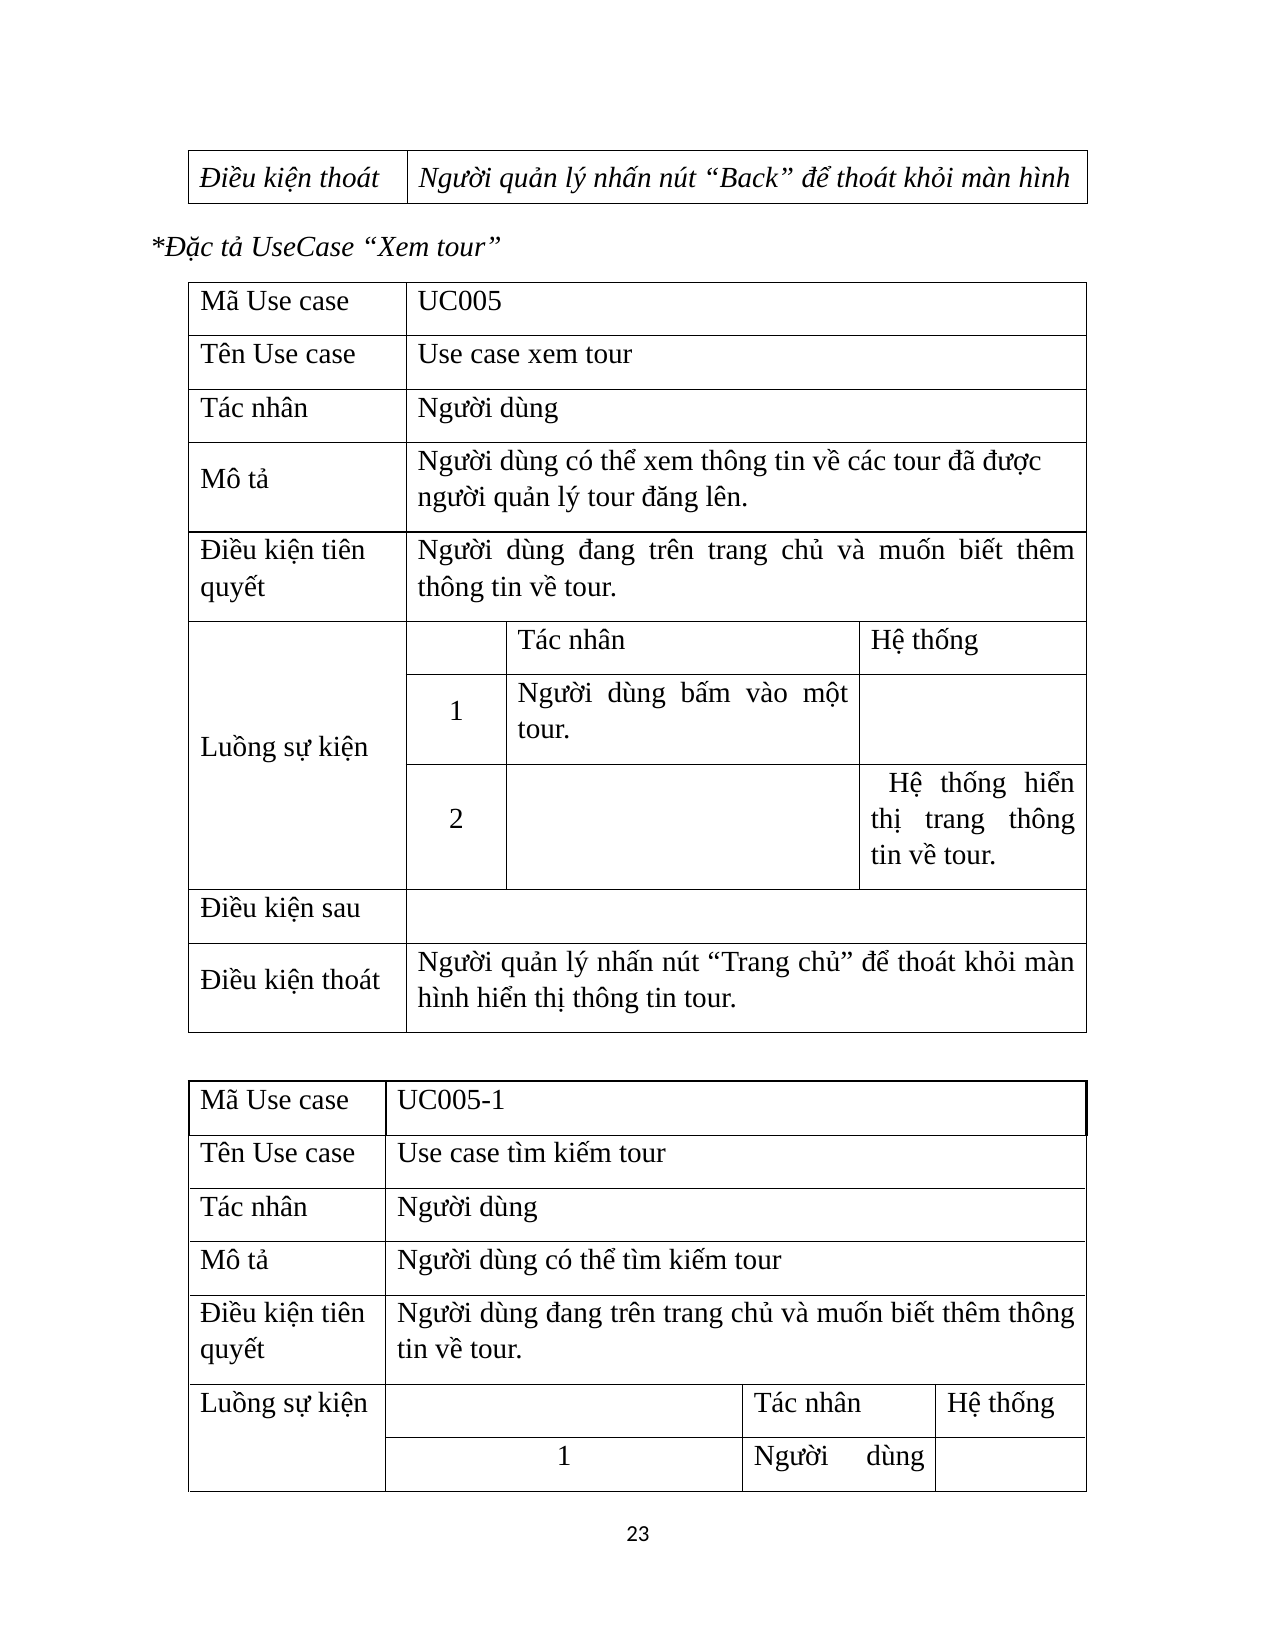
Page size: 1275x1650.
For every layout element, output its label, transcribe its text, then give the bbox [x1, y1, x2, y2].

table_header UC005 [407, 283, 1086, 335]
table_cell Điều kiện tiên quyết [189, 533, 406, 621]
table_cell [407, 622, 506, 674]
table_cell Hệ thống hiển thị trang thông tin về tour. [860, 765, 1086, 889]
table_cell Tác nhân [507, 622, 859, 674]
table_cell Mô tả [189, 1241, 385, 1294]
table_cell Luồng sự kiện [189, 622, 406, 889]
table_cell Tác nhân [189, 390, 406, 442]
table_cell Luồng sự kiện [189, 1384, 385, 1491]
table_header Mã Use case [189, 283, 406, 335]
table_cell Người dùng [386, 1188, 1086, 1241]
table_cell Tác nhân [189, 1188, 385, 1241]
table_header Mã Use case [190, 1082, 385, 1134]
table_cell Tên Use case [189, 336, 406, 389]
table_cell Hệ thống [936, 1384, 1086, 1437]
table_cell Hệ thống [860, 622, 1086, 674]
table_cell Use case xem tour [407, 336, 1086, 389]
table_cell [860, 675, 1086, 764]
table_cell Người dùng bấm vào một tour. [507, 675, 859, 764]
table_cell Tên Use case [189, 1136, 385, 1188]
table_cell 1 [386, 1438, 742, 1491]
table_cell Điều kiện thoát [189, 944, 406, 1032]
table_header UC005-1 [387, 1082, 1085, 1134]
table_cell Người quản lý nhấn nút “Trang chủ” để thoát khỏi màn hình hiển thị thông tin tour. [407, 944, 1086, 1032]
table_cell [743, 1438, 935, 1491]
table_cell Tác nhân [743, 1385, 935, 1437]
table_cell Người dùng có thể tìm kiếm tour [386, 1241, 1086, 1294]
table_cell Use case tìm kiếm tour [386, 1136, 1086, 1188]
table_cell [407, 890, 1086, 943]
table_cell Điều kiện thoát [189, 151, 407, 203]
table_cell Người quản lý nhấn nút “Back” để thoát khỏi màn hình [408, 151, 1087, 203]
table_cell Điều kiện tiên quyết [189, 1295, 385, 1384]
table_cell Điều kiện sau [189, 890, 406, 943]
table_cell Người dùng có thể xem thông tin về các tour đã được người quản lý tour đăng lên. [407, 443, 1086, 531]
table_cell Người dùng đang trên trang chủ và muốn biết thêm thông tin về tour. [386, 1295, 1086, 1384]
table_cell [507, 765, 859, 889]
text *Đặc tả UseCase “Xem tour” [150, 229, 1125, 263]
table_cell [936, 1437, 1086, 1491]
table_cell 2 [407, 765, 506, 889]
table_cell Người dùng đang trên trang chủ và muốn biết thêm thông tin về tour. [407, 533, 1086, 621]
table_cell Người dùng [407, 390, 1086, 442]
table_cell Mô tả [189, 443, 406, 531]
table_cell [386, 1385, 742, 1437]
table_cell 1 [407, 675, 506, 764]
